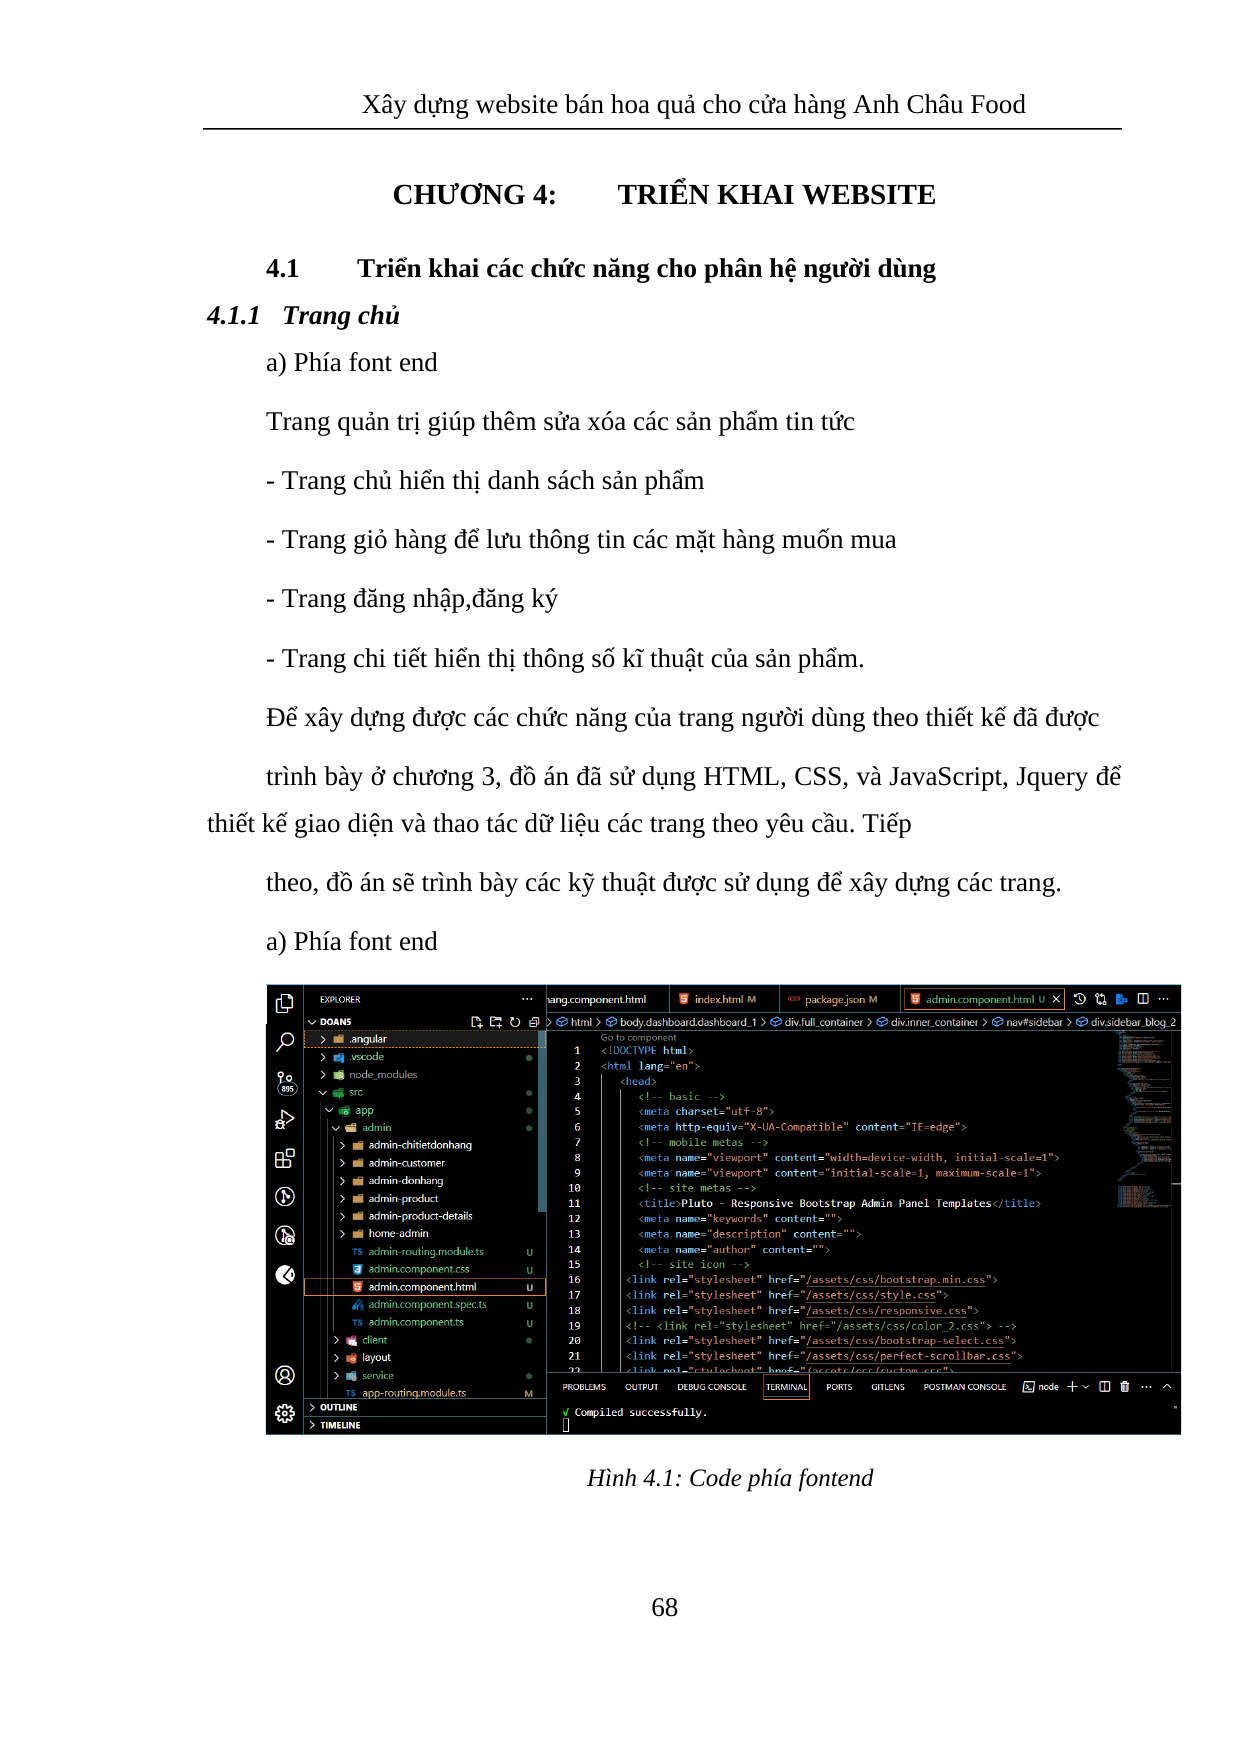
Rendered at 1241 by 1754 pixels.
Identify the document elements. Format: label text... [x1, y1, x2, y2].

text - Trang chi tiết hiển thị thông số kĩ thuật của sản phẩm. [207, 642, 1122, 673]
text theo, đồ án sẽ trình bày các kỹ thuật được sử dụng để xây dựng các trang. [207, 866, 1122, 897]
subtitle TRIỂN KHAI WEBSITE [207, 177, 1122, 211]
text trình bày ở chương 3, đồ án đã sử dụng HTML, CSS, và JavaScript, Jquery để thiết kế giao diện và thao tác dữ liệu các trang theo yêu cầu. Tiếp [207, 760, 1122, 838]
text Hình 4.1: Code phía fontend [282, 1463, 1122, 1492]
text Để xây dựng được các chức năng của trang người dùng theo thiết kế đã được [207, 701, 1122, 732]
text Trang quản trị giúp thêm sửa xóa các sản phẩm tin tức [207, 405, 1122, 436]
text - Trang chủ hiển thị danh sách sản phẩm [207, 464, 1122, 495]
text - Trang đăng nhập,đăng ký [207, 582, 1122, 614]
text Trang chủ [207, 299, 1122, 330]
text a) Phía font end [207, 346, 1122, 377]
text - Trang giỏ hàng để lưu thông tin các mặt hàng muốn mua [207, 523, 1122, 554]
picture [265, 984, 1182, 1435]
text Triển khai các chức năng cho phân hệ người dùng [207, 252, 1122, 284]
text a) Phía font end [207, 925, 1122, 956]
